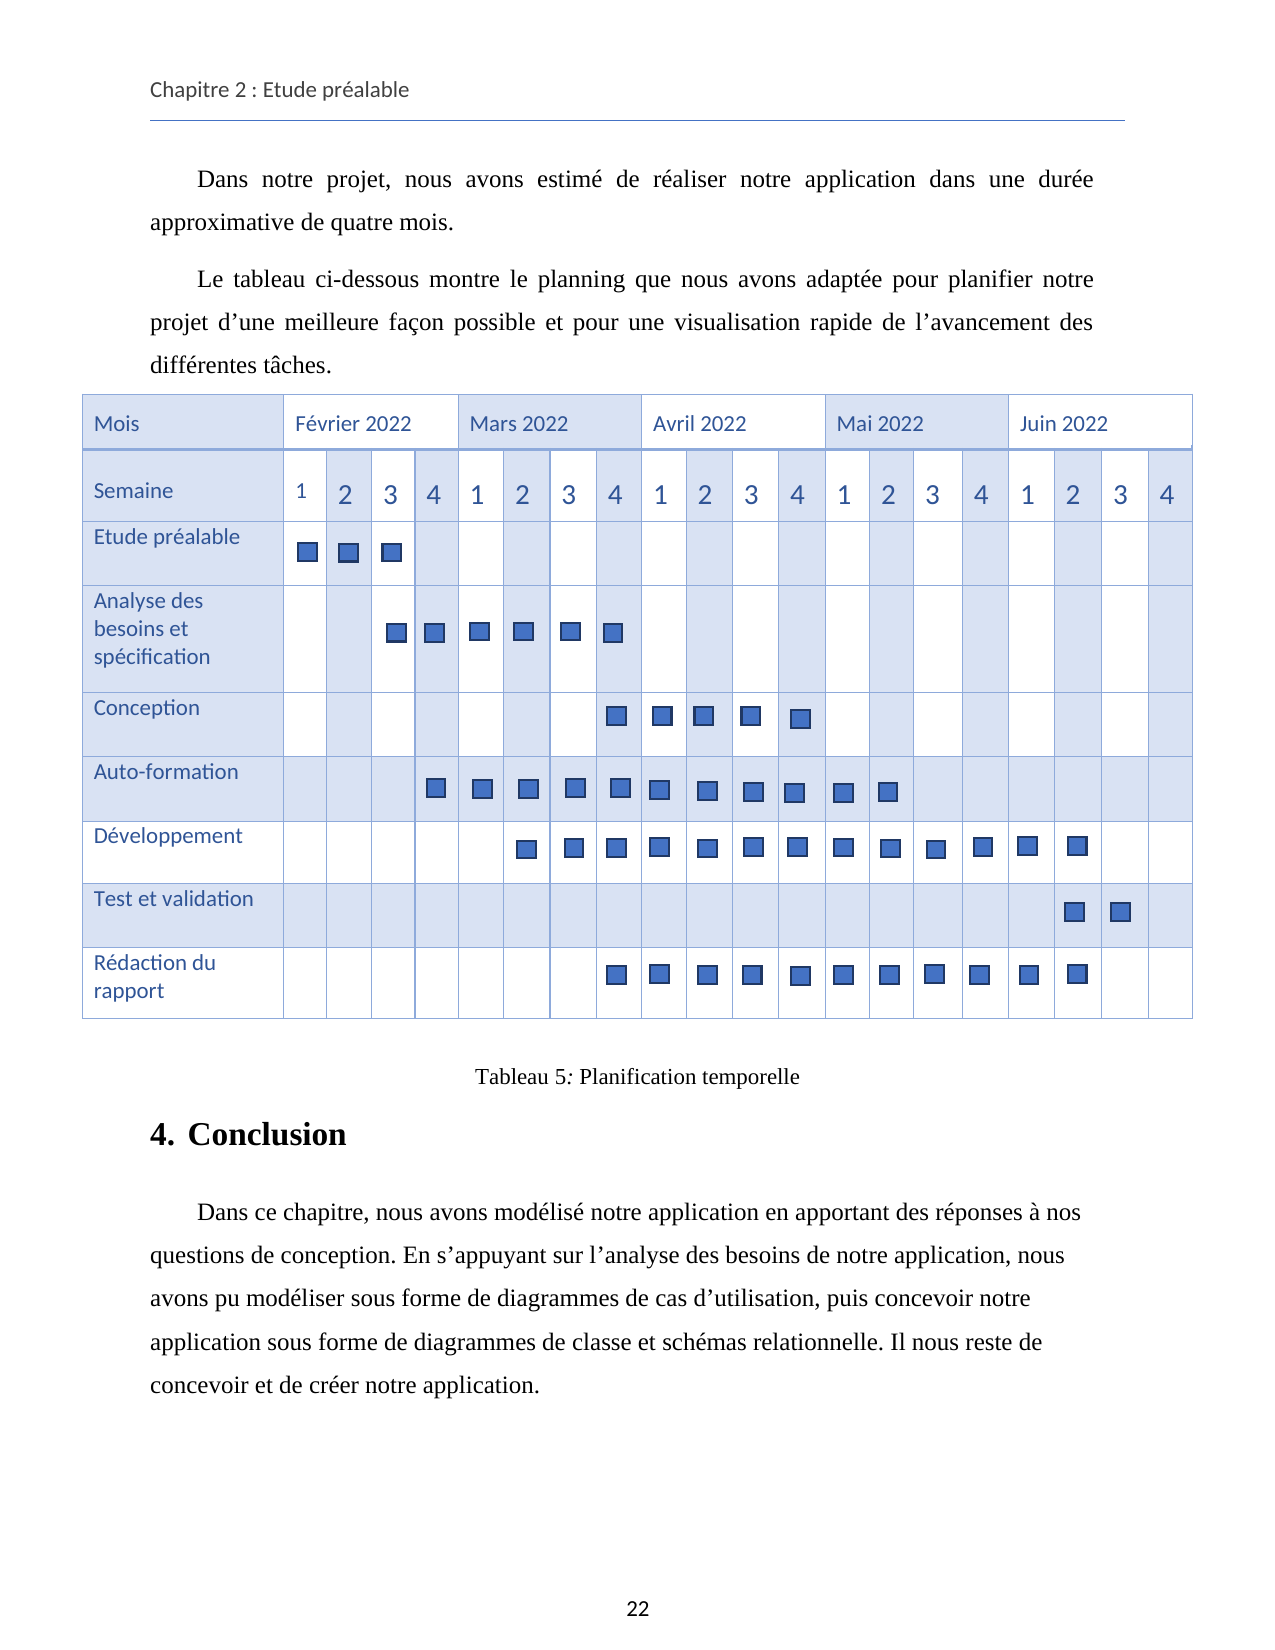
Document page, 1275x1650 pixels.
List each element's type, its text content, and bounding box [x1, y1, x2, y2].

table_cell 1 [642, 451, 686, 521]
table_cell [1149, 586, 1192, 692]
table_cell [1149, 757, 1192, 821]
table_cell [284, 884, 326, 947]
table_cell [1055, 586, 1101, 692]
table_cell [642, 822, 686, 883]
table_cell [914, 948, 962, 1017]
table_cell [779, 522, 825, 585]
table_cell [733, 884, 778, 947]
table_cell [327, 522, 371, 585]
table_cell 3 [551, 451, 596, 521]
table_cell [779, 693, 825, 756]
table_cell [459, 757, 503, 821]
table_cell [963, 586, 1008, 692]
table_cell [1055, 884, 1101, 947]
table_cell [416, 693, 458, 756]
table_cell Rédaction du rapport [83, 948, 283, 1017]
table_cell [914, 822, 962, 883]
table_cell [372, 822, 414, 883]
table_cell 4 [416, 451, 458, 521]
table_cell [597, 948, 641, 1017]
table_header Juin 2022 [1009, 395, 1192, 448]
table_cell [327, 693, 371, 756]
table_cell [504, 884, 549, 947]
table_cell [1009, 522, 1054, 585]
table_cell Conception [83, 693, 283, 756]
table_cell [551, 522, 596, 585]
table_cell [284, 948, 326, 1017]
table_cell [416, 884, 458, 947]
table_cell [779, 822, 825, 883]
table_cell [963, 884, 1008, 947]
table_cell [416, 948, 458, 1017]
table_cell [327, 884, 371, 947]
table_cell [327, 822, 371, 883]
table_cell Auto-formation [83, 757, 283, 821]
table_cell [1055, 948, 1101, 1017]
table_cell [963, 693, 1008, 756]
table_cell [826, 822, 869, 883]
text Dans ce chapitre, nous avons modélisé notre application en apportant des réponses à nos questions de conception. En s’appuyant sur l’analyse des besoins de notre application, nous avons pu modéliser sous forme de diagrammes de cas d’utilisation, puis concevoir notre application sous forme de diagrammes de classe et schémas relationnelle. Il nous reste de concevoir et de créer notre application. [150, 1197, 1094, 1398]
table_cell [1009, 586, 1054, 692]
table_header Mai 2022 [826, 395, 1008, 448]
table_cell [504, 586, 549, 692]
table_cell [963, 522, 1008, 585]
table_cell [416, 586, 458, 692]
table_cell [1102, 693, 1148, 756]
table_cell [284, 693, 326, 756]
table_cell [597, 693, 641, 756]
table_cell [914, 586, 962, 692]
text Dans notre projet, nous avons estimé de réaliser notre application dans une durée approximative de quatre mois. [150, 164, 1094, 236]
table_cell 3 [1102, 451, 1148, 521]
table_cell [504, 693, 549, 756]
table_cell [1009, 884, 1054, 947]
table_cell 4 [779, 451, 825, 521]
table_cell [372, 586, 414, 692]
table_cell [1055, 822, 1101, 883]
table_cell [687, 586, 732, 692]
table_cell 2 [687, 451, 732, 521]
table_cell [642, 948, 686, 1017]
table_cell [733, 693, 778, 756]
table_cell [459, 693, 503, 756]
table_cell [642, 884, 686, 947]
table_cell [963, 822, 1008, 883]
table_cell [459, 586, 503, 692]
table_cell [551, 884, 596, 947]
table_cell [870, 693, 913, 756]
table_cell [914, 757, 962, 821]
table_cell [870, 948, 913, 1017]
table_cell [1009, 693, 1054, 756]
table_cell [733, 822, 778, 883]
table_cell [284, 822, 326, 883]
table_cell 3 [914, 451, 962, 521]
table_cell Analyse des besoins et spécification [83, 586, 283, 692]
table_cell [779, 586, 825, 692]
table_cell [1102, 884, 1148, 947]
table_cell [416, 757, 458, 821]
table_cell [1055, 522, 1101, 585]
table_cell [826, 757, 869, 821]
table_cell [733, 948, 778, 1017]
table_cell [504, 948, 549, 1017]
table_cell [914, 693, 962, 756]
table_cell 3 [372, 451, 414, 521]
title Conclusion [150, 1115, 1125, 1153]
table_cell [1102, 522, 1148, 585]
table_cell [1149, 948, 1192, 1017]
table_cell [733, 522, 778, 585]
table_cell [1149, 822, 1192, 883]
table_cell [416, 822, 458, 883]
table_cell [597, 522, 641, 585]
table_cell [779, 884, 825, 947]
table_cell [870, 822, 913, 883]
table_header Février 2022 [284, 395, 458, 448]
table_cell [597, 586, 641, 692]
table_cell [687, 757, 732, 821]
table_cell [687, 822, 732, 883]
table_cell [642, 693, 686, 756]
table_cell [1009, 822, 1054, 883]
table_cell [733, 757, 778, 821]
table_cell [1055, 693, 1101, 756]
table_cell [1149, 522, 1192, 585]
table_cell [1149, 884, 1192, 947]
table_cell [551, 822, 596, 883]
table_cell [870, 884, 913, 947]
table_cell [551, 948, 596, 1017]
table_header Avril 2022 [642, 395, 825, 448]
table_cell Développement [83, 822, 283, 883]
table_cell [372, 522, 414, 585]
table_cell [779, 757, 825, 821]
table_cell [597, 884, 641, 947]
table_cell Semaine [83, 451, 283, 521]
table_cell 1 [826, 451, 869, 521]
table_cell [1102, 822, 1148, 883]
table_cell [551, 693, 596, 756]
table_cell [504, 822, 549, 883]
table_cell [642, 522, 686, 585]
table_cell 2 [870, 451, 913, 521]
table_cell [284, 522, 326, 585]
table_cell [1102, 948, 1148, 1017]
table_cell [826, 693, 869, 756]
table_cell [504, 757, 549, 821]
table_header Mars 2022 [459, 395, 641, 448]
table_cell [551, 586, 596, 692]
table_cell [687, 693, 732, 756]
table_cell 2 [1055, 451, 1101, 521]
table_cell [687, 948, 732, 1017]
table_header Mois [83, 395, 283, 448]
table_cell 4 [963, 451, 1008, 521]
table_cell [1102, 757, 1148, 821]
table_cell [372, 757, 414, 821]
table_cell [1009, 948, 1054, 1017]
table_cell [597, 822, 641, 883]
table_cell [372, 948, 414, 1017]
table_cell [504, 522, 549, 585]
table_cell [597, 757, 641, 821]
table_cell [1009, 757, 1054, 821]
table_cell [642, 757, 686, 821]
table_cell [826, 522, 869, 585]
table_cell 1 [284, 451, 326, 521]
text Tableau 5: Planification temporelle [150, 1063, 1125, 1090]
table_cell Test et validation [83, 884, 283, 947]
table_cell [284, 757, 326, 821]
table_cell [459, 822, 503, 883]
table_cell [459, 948, 503, 1017]
table_cell 2 [327, 451, 371, 521]
table_cell [551, 757, 596, 821]
table_cell [372, 693, 414, 756]
table_cell [870, 522, 913, 585]
table_cell [733, 586, 778, 692]
table_cell [826, 586, 869, 692]
table_cell 4 [597, 451, 641, 521]
table_cell [826, 948, 869, 1017]
table_cell 1 [459, 451, 503, 521]
table_cell [870, 757, 913, 821]
table_cell [1102, 586, 1148, 692]
table_cell [687, 884, 732, 947]
table_cell [327, 586, 371, 692]
table_cell [963, 757, 1008, 821]
table_cell Etude préalable [83, 522, 283, 585]
table_cell [963, 948, 1008, 1017]
table_cell 1 [1009, 451, 1054, 521]
table_cell [687, 522, 732, 585]
table_cell [459, 884, 503, 947]
table_cell [372, 884, 414, 947]
table_cell [1149, 693, 1192, 756]
table_cell [327, 948, 371, 1017]
table_cell [284, 586, 326, 692]
table_cell [1055, 757, 1101, 821]
table_cell [327, 757, 371, 821]
table_cell [416, 522, 458, 585]
table_cell [459, 522, 503, 585]
table_cell [826, 884, 869, 947]
table_cell [870, 586, 913, 692]
table_cell [642, 586, 686, 692]
text Le tableau ci-dessous montre le planning que nous avons adaptée pour planifier notre projet d’une meilleure façon possible et pour une visualisation rapide de l’avancement des différentes tâches. [150, 264, 1094, 379]
table_cell [914, 522, 962, 585]
table_cell 4 [1149, 451, 1192, 521]
table_cell [914, 884, 962, 947]
table_cell [779, 948, 825, 1017]
table_cell 3 [733, 451, 778, 521]
table_cell 2 [504, 451, 549, 521]
